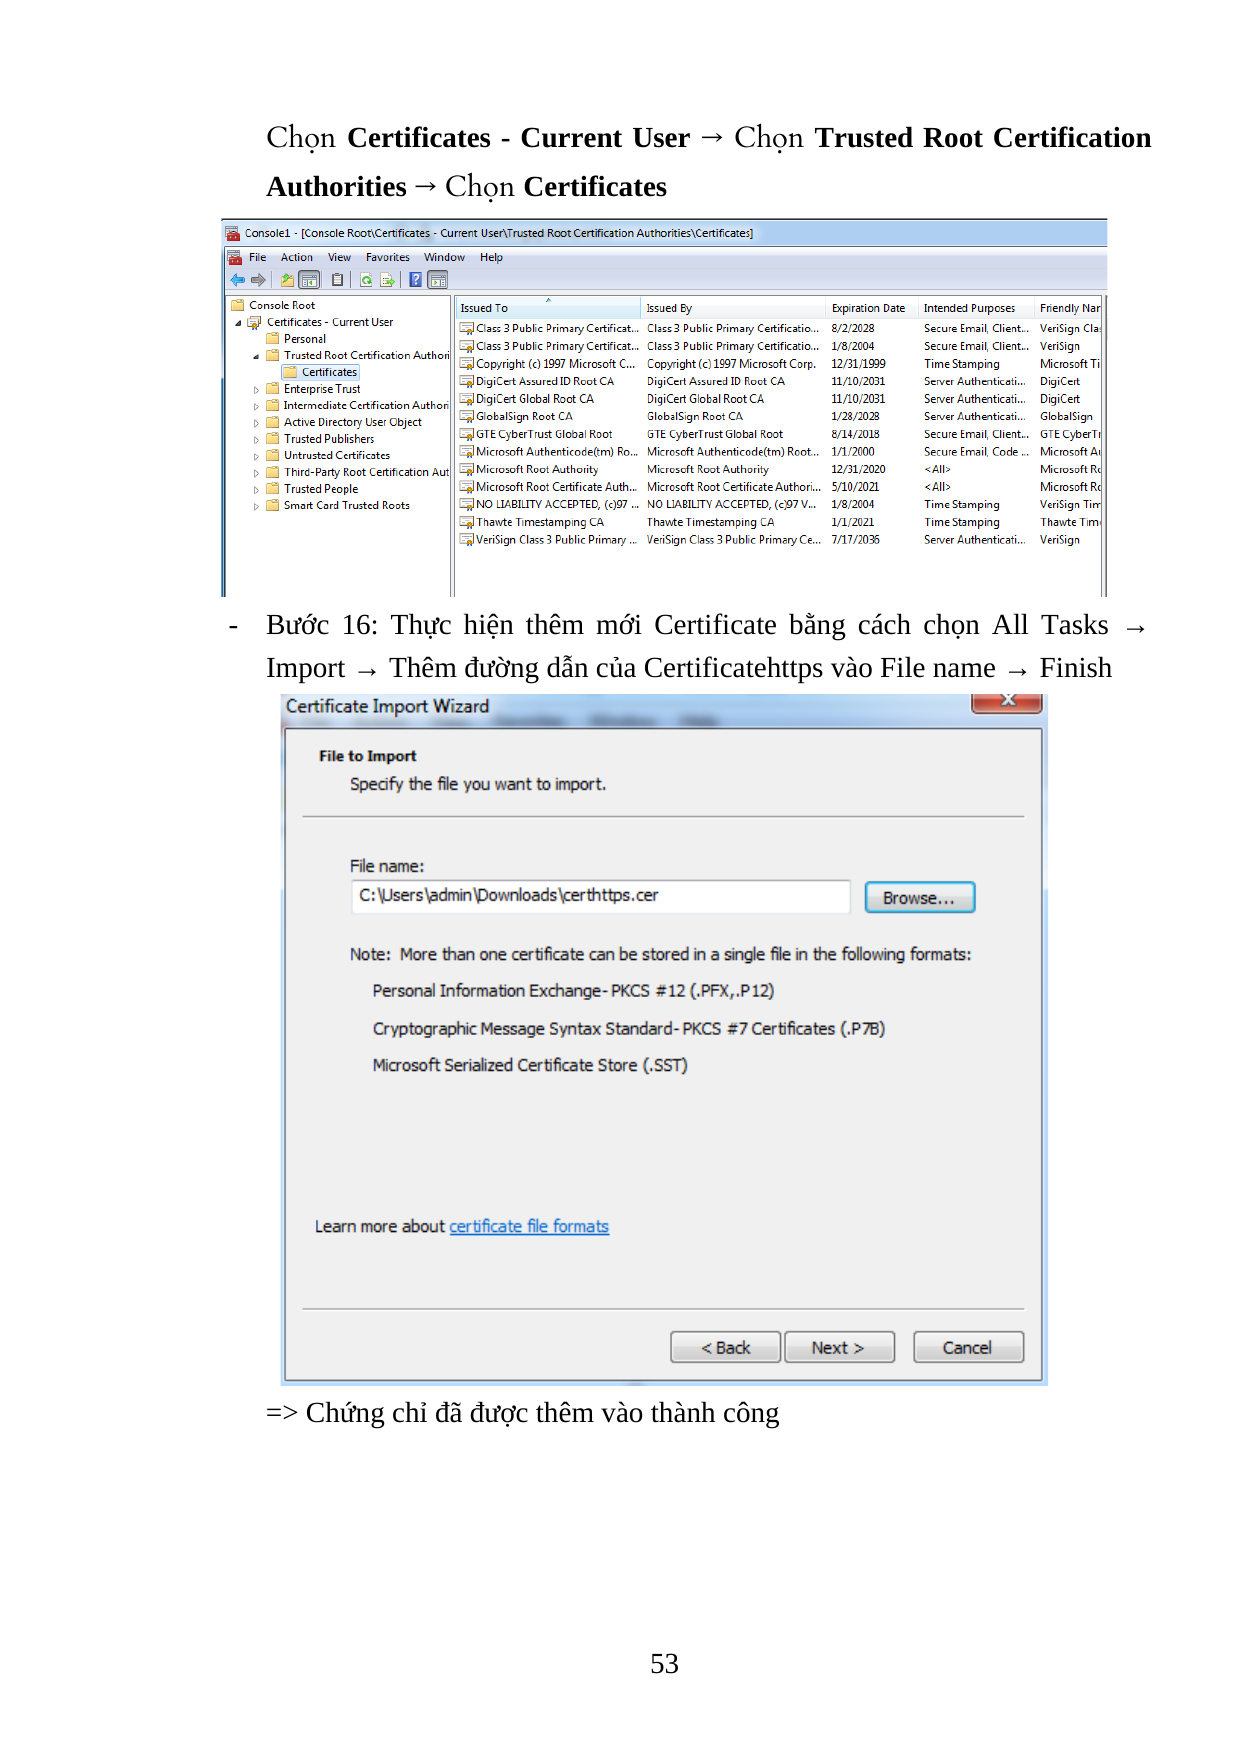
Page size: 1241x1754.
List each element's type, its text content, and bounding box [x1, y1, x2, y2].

text => Chứng chỉ đã được thêm vào thành công [207, 1396, 1152, 1429]
picture [221, 218, 1108, 597]
picture [280, 694, 1049, 1386]
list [228, 118, 1152, 207]
list Bước 16: Thực hiện thêm mới Certificate bằng cách chọn All Tasks → Import → Thêm đường dẫn của Certificatehttps vào File name → Finish [228, 607, 1152, 684]
